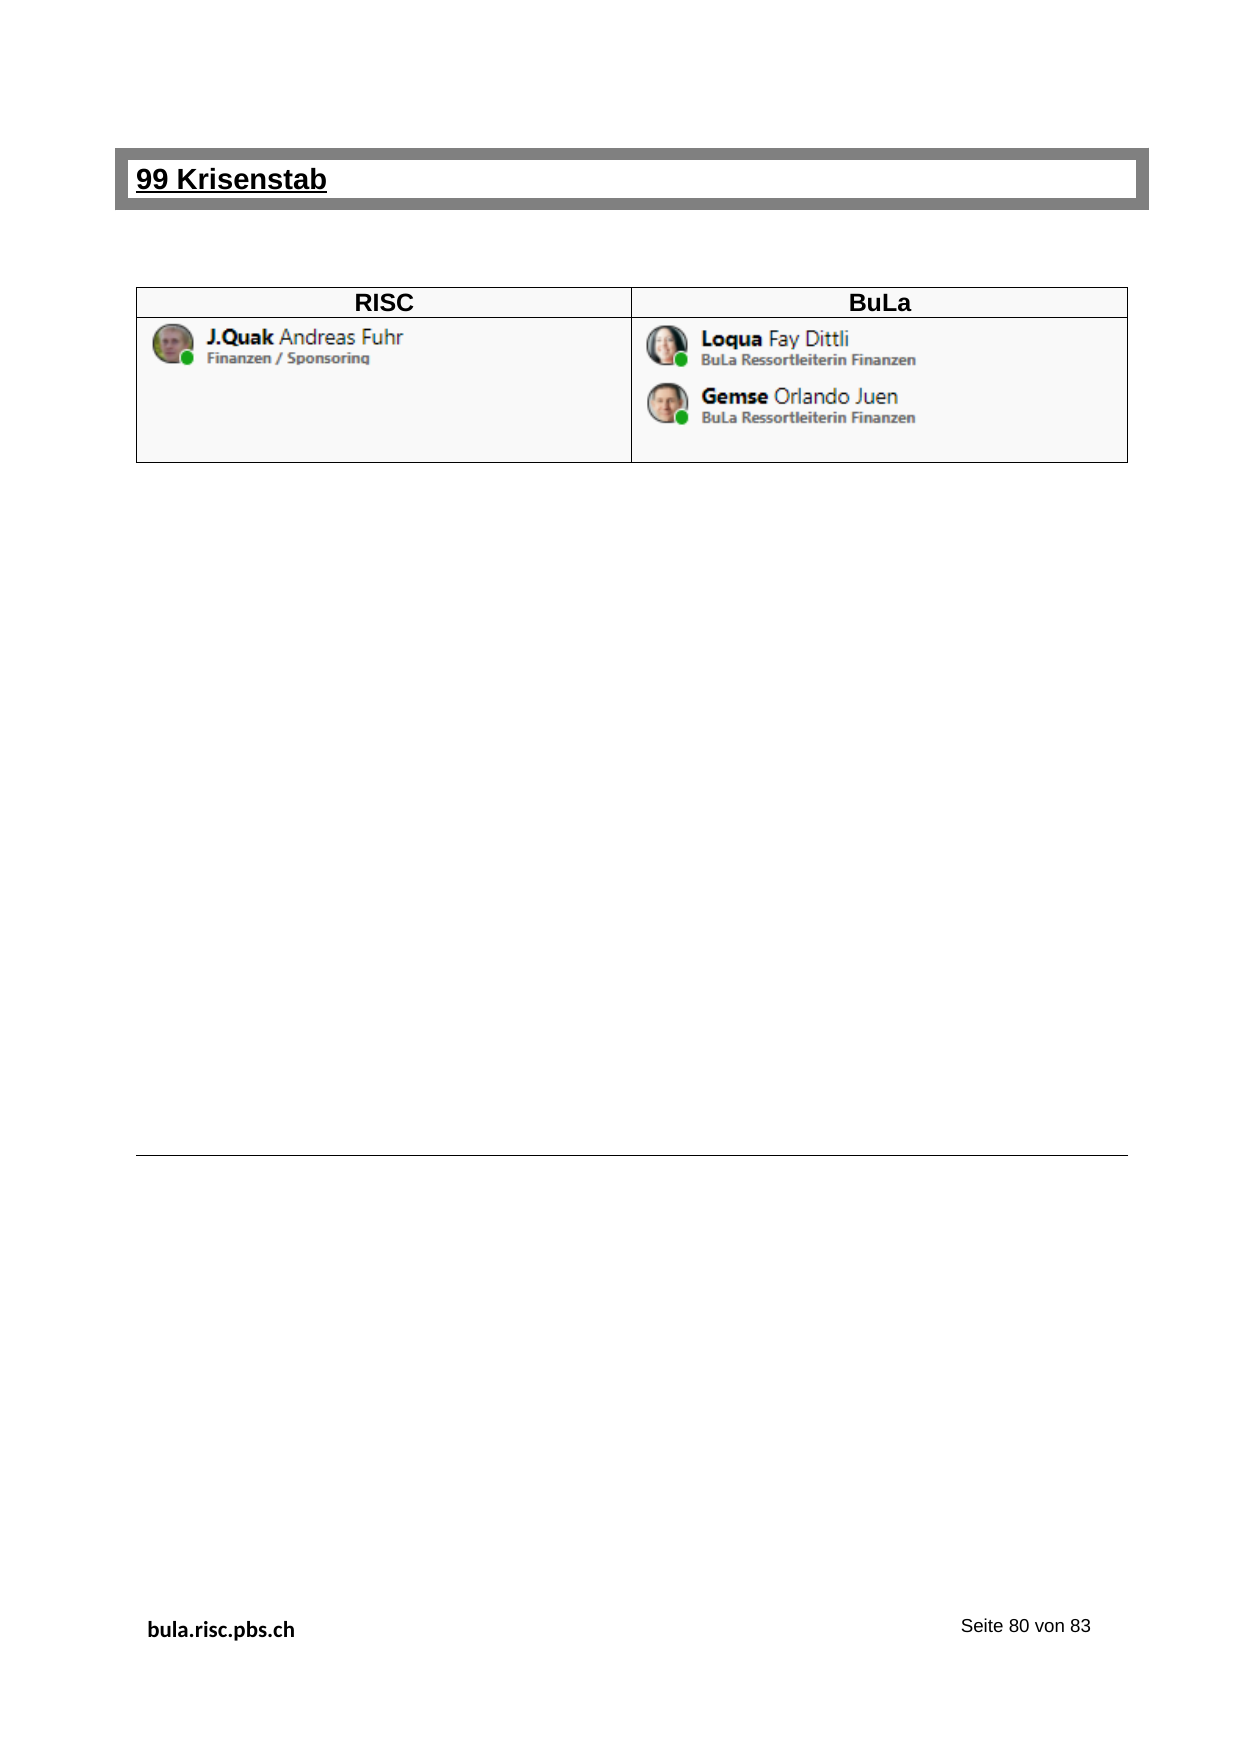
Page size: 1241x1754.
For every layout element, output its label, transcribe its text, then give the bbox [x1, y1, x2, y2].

picture [147, 318, 410, 373]
table_header RISC [137, 288, 631, 317]
text 99 Krisenstab [128, 160, 1136, 198]
table_header BuLa [632, 288, 1127, 317]
table_cell [137, 318, 631, 462]
table_cell [632, 318, 1127, 462]
picture [643, 318, 943, 436]
